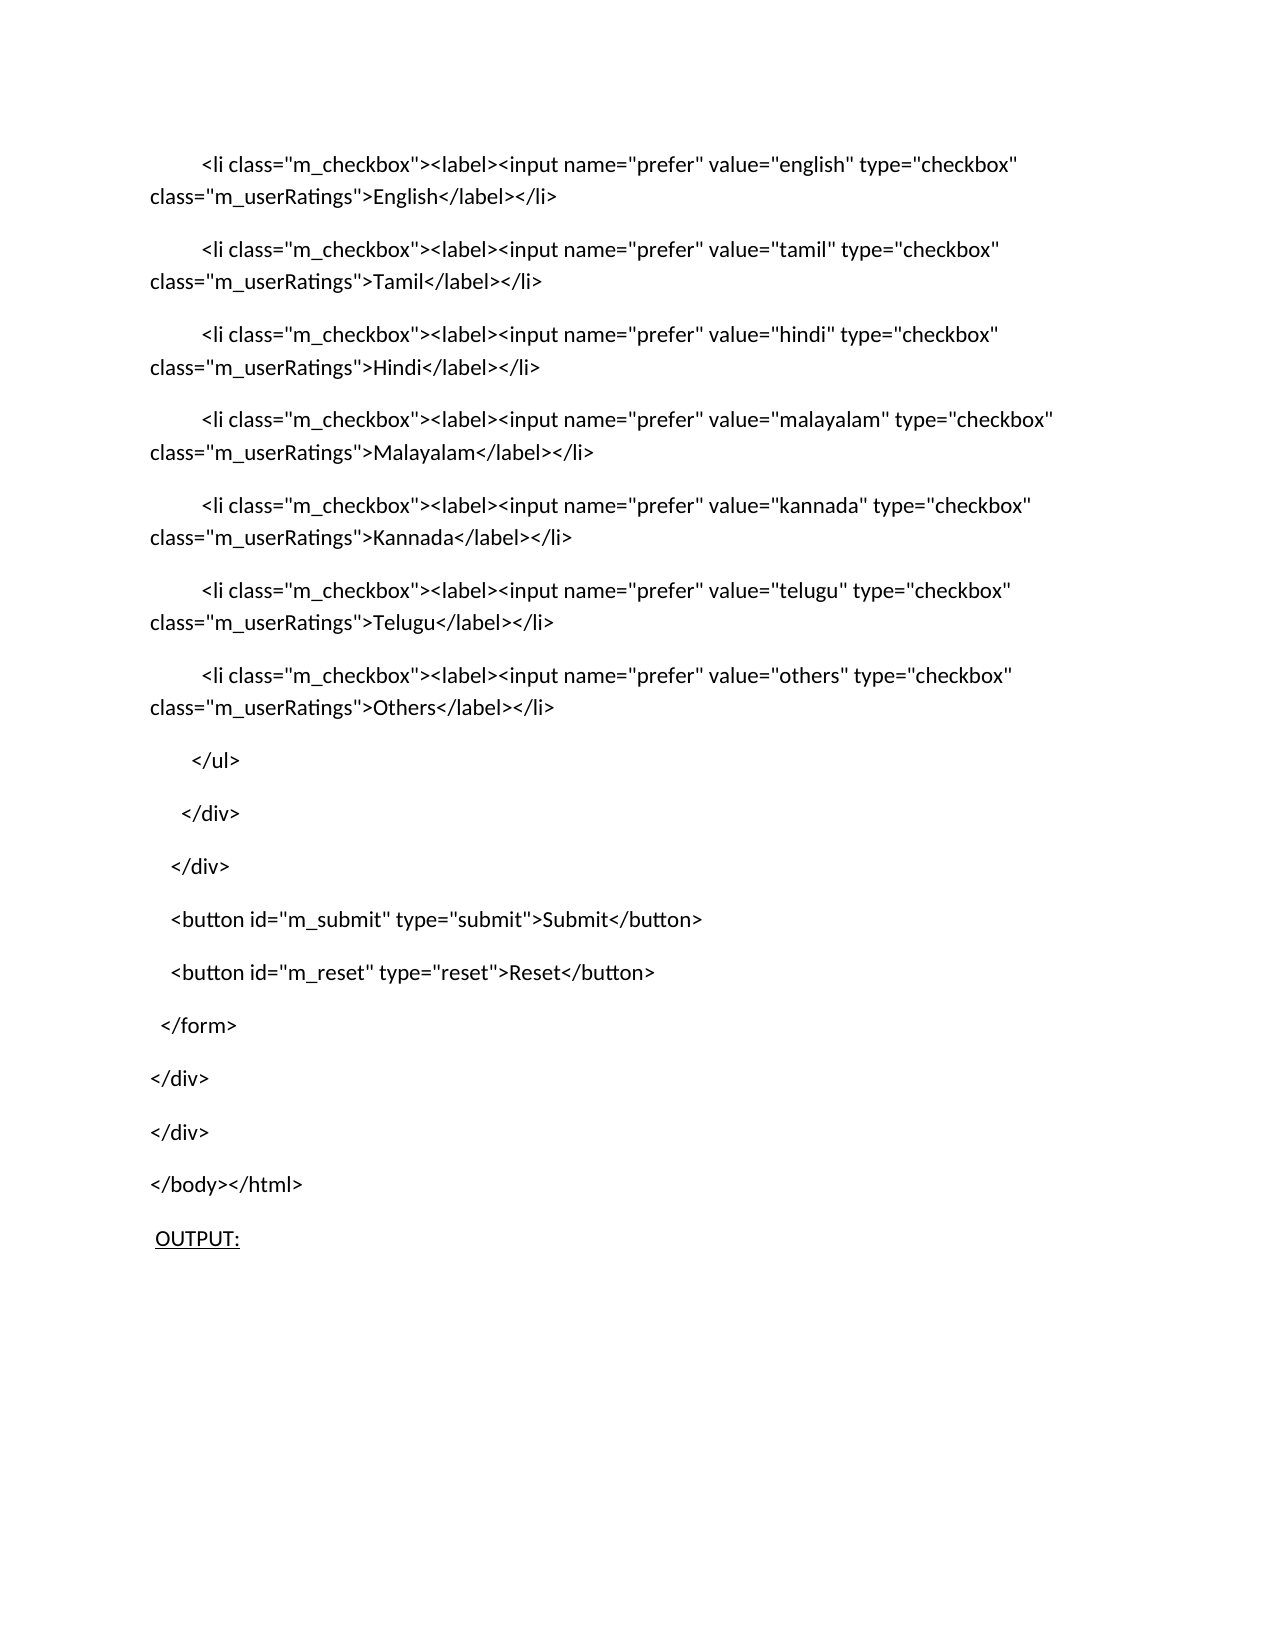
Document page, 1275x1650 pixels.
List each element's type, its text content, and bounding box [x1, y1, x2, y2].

text <button id="m_submit" type="submit">Submit</button> [150, 906, 1125, 933]
text <button id="m_reset" type="reset">Reset</button> [150, 958, 1125, 987]
text </div> [150, 799, 1125, 827]
text <li class="m_checkbox"><label><input name="prefer" value="telugu" type="checkbox" class="m_userRatings">Telugu</label></li> [150, 576, 1125, 636]
text </div> [150, 1118, 1125, 1146]
text </form> [150, 1012, 1125, 1039]
text <li class="m_checkbox"><label><input name="prefer" value="others" type="checkbox" class="m_userRatings">Others</label></li> [150, 661, 1125, 721]
text <li class="m_checkbox"><label><input name="prefer" value="hindi" type="checkbox" class="m_userRatings">Hindi</label></li> [150, 320, 1125, 381]
text <li class="m_checkbox"><label><input name="prefer" value="tamil" type="checkbox" class="m_userRatings">Tamil</label></li> [150, 235, 1125, 295]
text <li class="m_checkbox"><label><input name="prefer" value="malayalam" type="checkbox" class="m_userRatings">Malayalam</label></li> [150, 406, 1125, 466]
text </div> [150, 1064, 1125, 1093]
text OUTPUT: [150, 1224, 1125, 1252]
text </div> [150, 852, 1125, 881]
text <li class="m_checkbox"><label><input name="prefer" value="english" type="checkbox" class="m_userRatings">English</label></li> [150, 150, 1125, 210]
text </ul> [150, 746, 1125, 774]
text <li class="m_checkbox"><label><input name="prefer" value="kannada" type="checkbox" class="m_userRatings">Kannada</label></li> [150, 491, 1125, 551]
text </body></html> [150, 1171, 1125, 1199]
